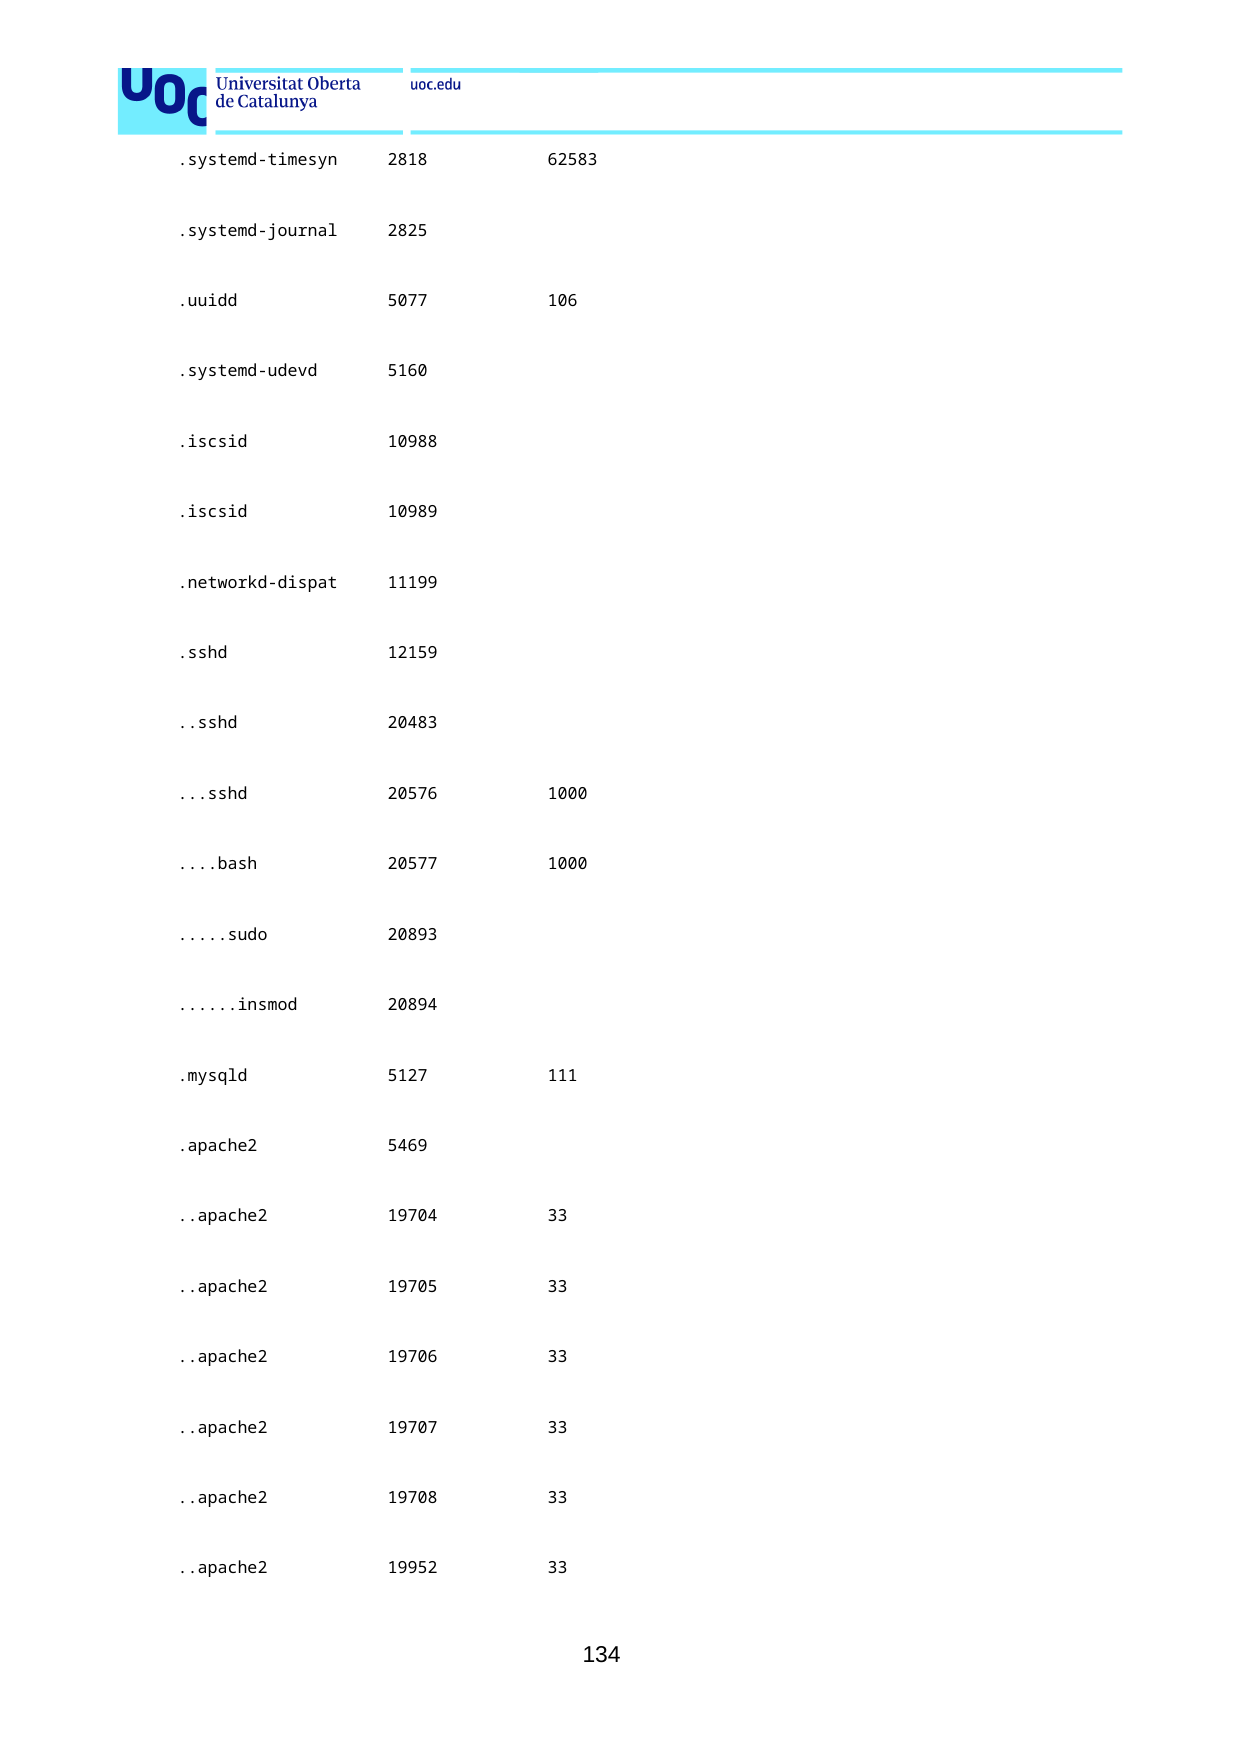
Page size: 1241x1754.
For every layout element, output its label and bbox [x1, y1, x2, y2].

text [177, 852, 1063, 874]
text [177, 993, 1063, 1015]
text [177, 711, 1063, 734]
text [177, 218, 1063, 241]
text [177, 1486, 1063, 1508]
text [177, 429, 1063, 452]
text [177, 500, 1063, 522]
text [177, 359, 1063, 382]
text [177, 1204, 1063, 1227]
picture [117, 68, 1123, 138]
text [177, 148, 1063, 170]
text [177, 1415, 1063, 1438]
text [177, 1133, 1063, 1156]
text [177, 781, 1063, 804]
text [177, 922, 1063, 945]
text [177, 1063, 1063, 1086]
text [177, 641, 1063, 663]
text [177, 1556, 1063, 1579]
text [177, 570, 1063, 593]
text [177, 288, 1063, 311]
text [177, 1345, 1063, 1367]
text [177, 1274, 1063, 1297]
